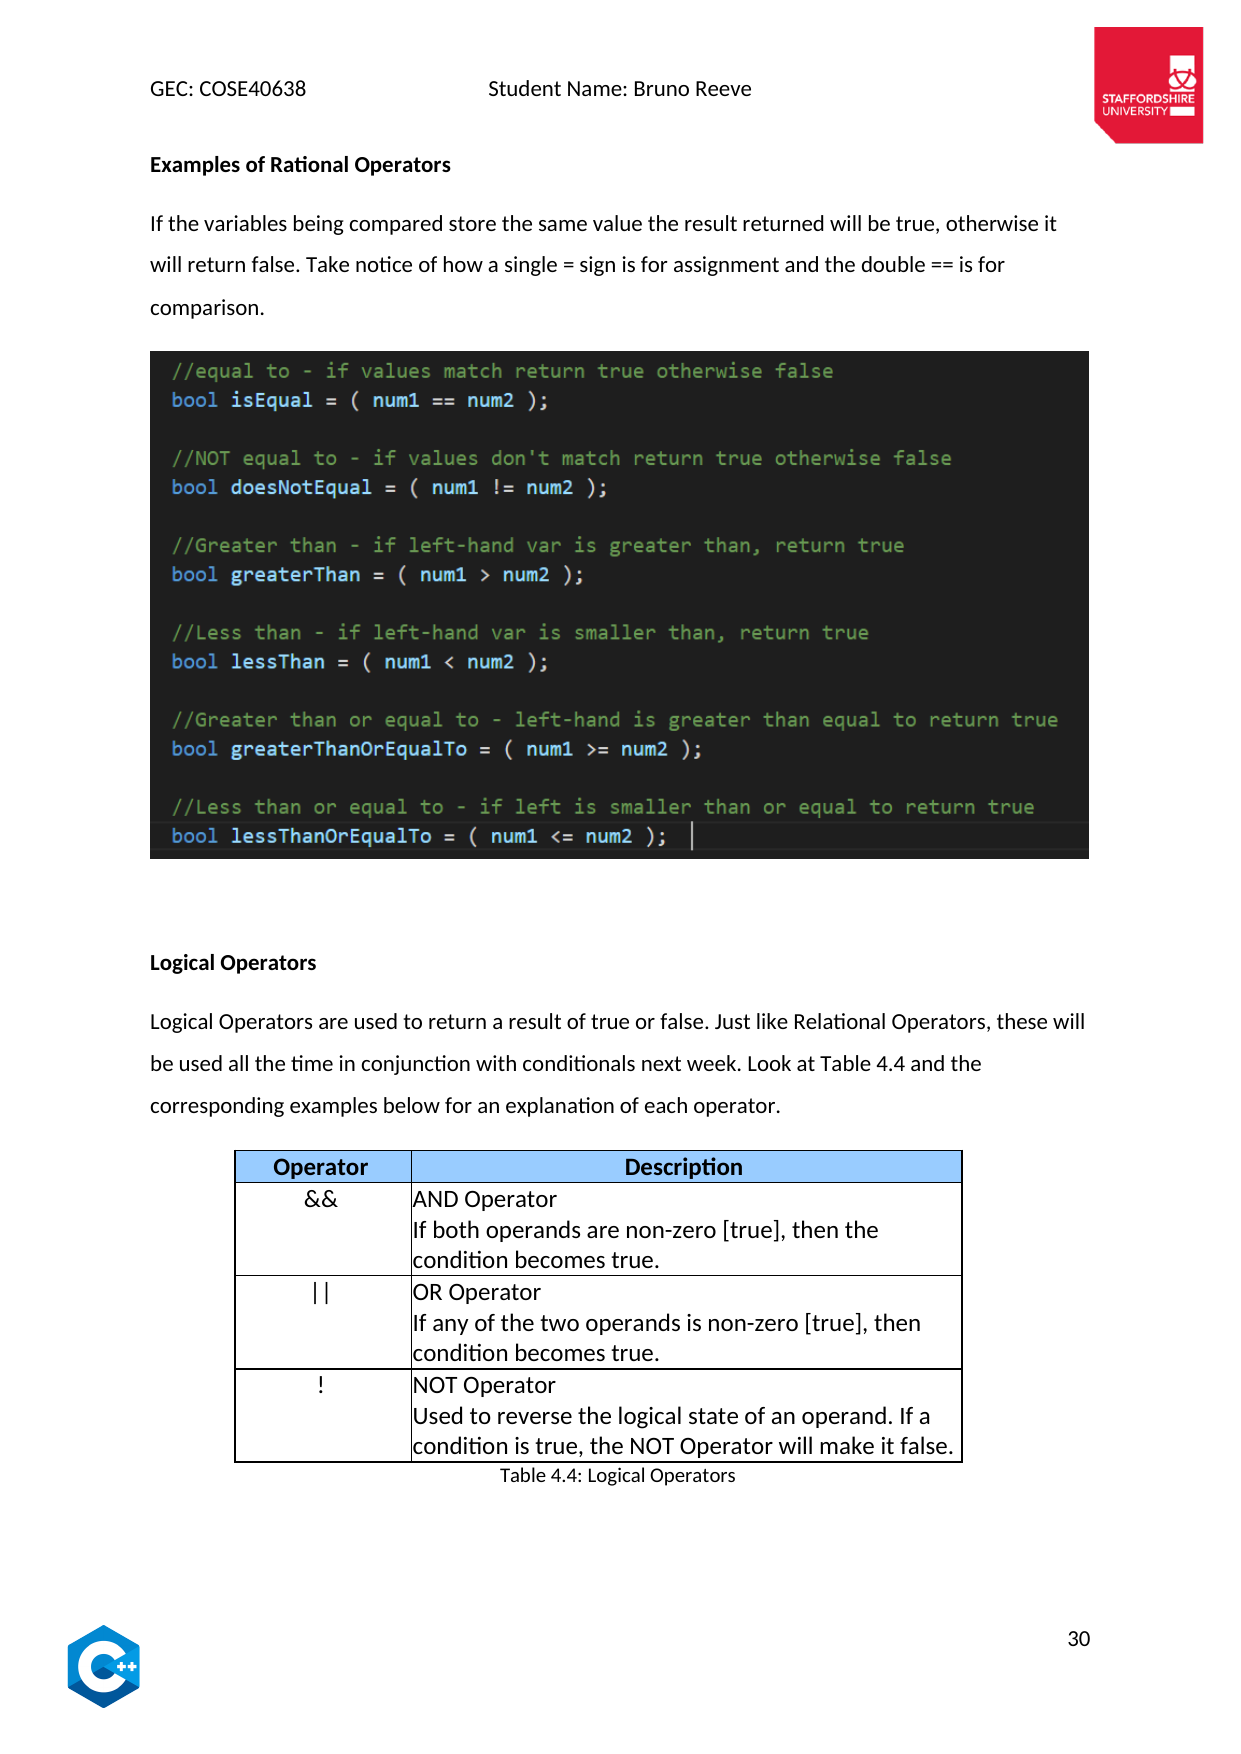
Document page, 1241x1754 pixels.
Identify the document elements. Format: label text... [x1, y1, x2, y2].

table_cell AND Operator If both operands are non-zero [true], then the condition becomes true. [412, 1183, 961, 1275]
picture [53, 1625, 150, 1708]
table_header Description [412, 1151, 961, 1182]
picture [150, 351, 1089, 859]
table_cell || [236, 1276, 411, 1368]
table_header Operator [236, 1151, 411, 1182]
table_cell && [236, 1183, 411, 1275]
table_cell OR Operator If any of the two operands is non-zero [true], then condition becomes true. [412, 1276, 961, 1368]
table_cell NOT Operator Used to reverse the logical state of an operand. If a condition is true, the NOT Operator will make it false. [412, 1370, 961, 1461]
text Logical Operators are used to return a result of true or false. Just like Relational Operators, these will be used all the time in conjunction with conditionals next week. Look at Table 4.4 and the corresponding examples below for an explanation of each operator. [150, 1007, 1090, 1119]
text Examples of Rational Operators [150, 150, 1090, 178]
text Table 4.4: Logical Operators [150, 1463, 1090, 1488]
picture [1088, 27, 1209, 148]
text Logical Operators [150, 948, 1090, 976]
table_cell ! [236, 1370, 411, 1461]
text If the variables being compared store the same value the result returned will be true, otherwise it will return false. Take notice of how a single = sign is for assignment and the double == is for comparison. [150, 209, 1090, 321]
